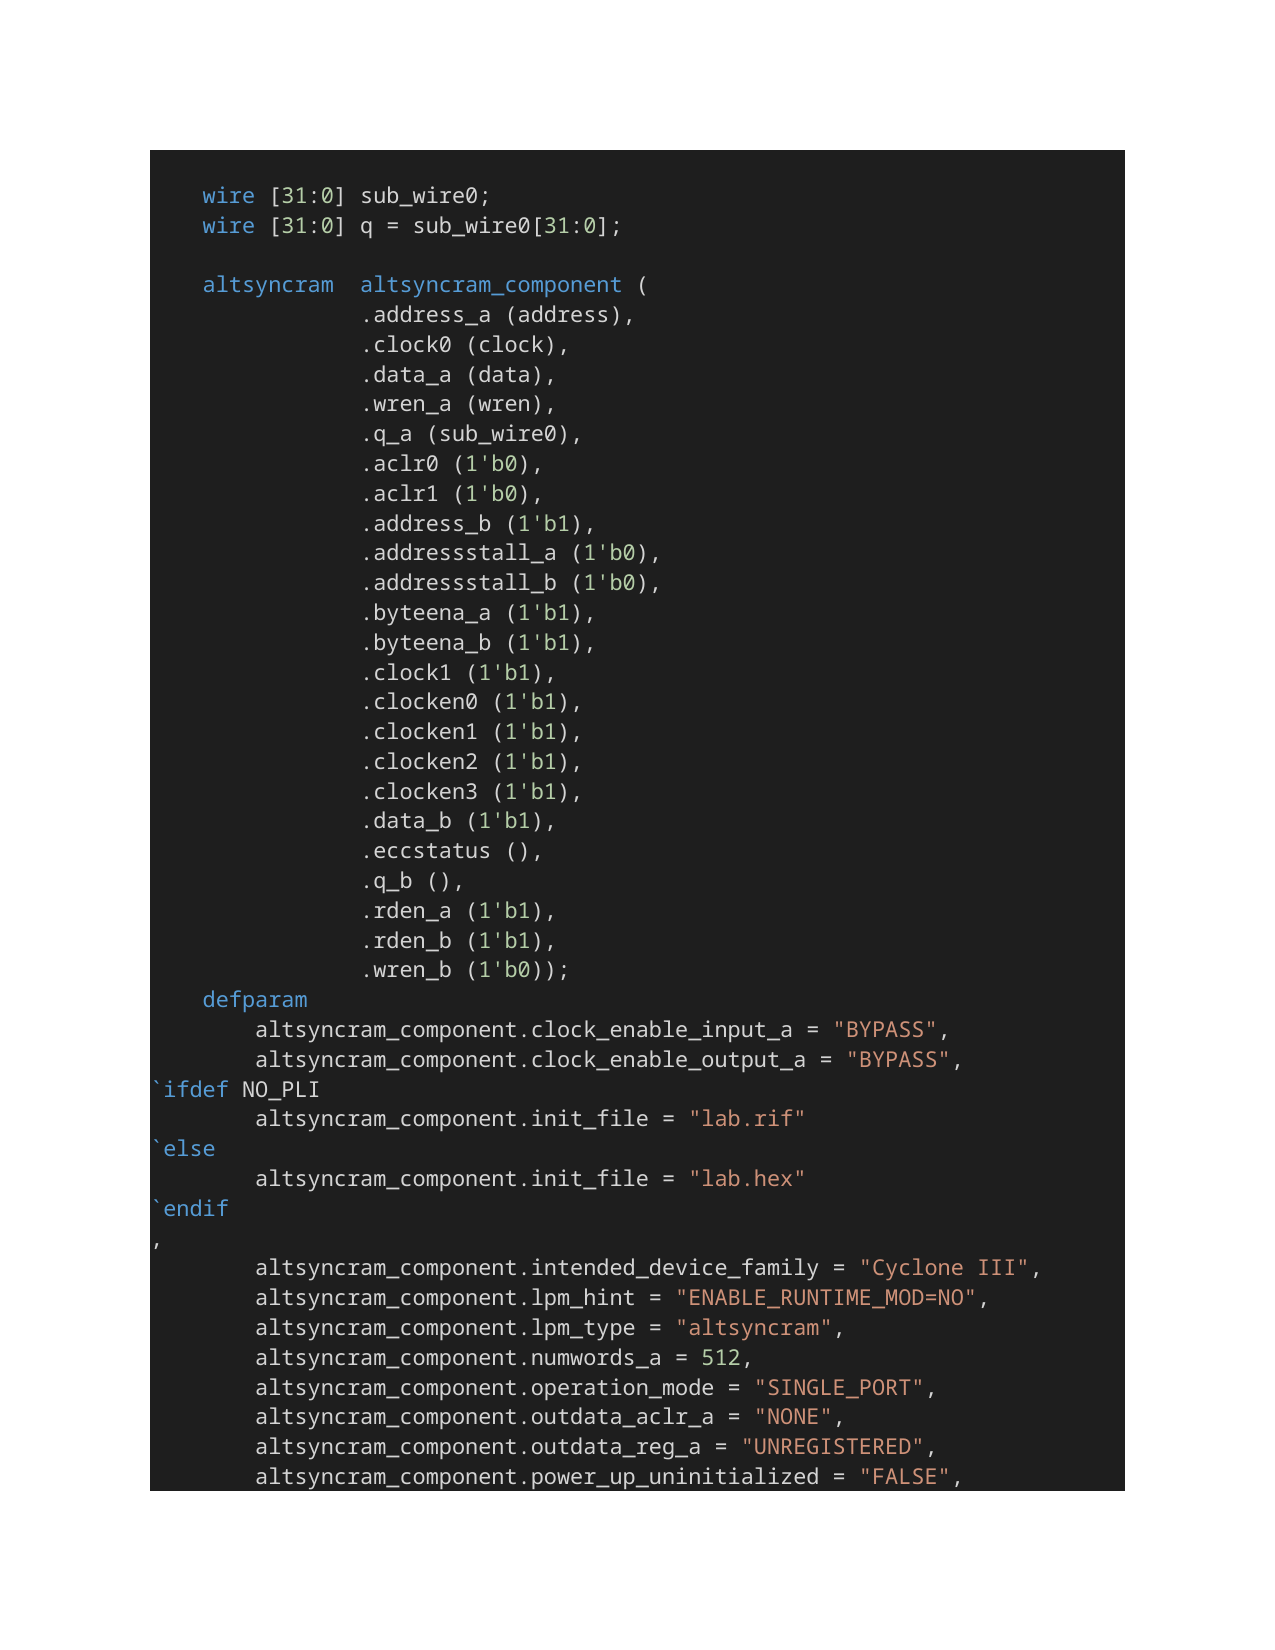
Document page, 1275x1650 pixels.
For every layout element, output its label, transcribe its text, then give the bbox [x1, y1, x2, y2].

text altsyncram_component.outdata_aclr_a = "NONE", [150, 1401, 1125, 1431]
text altsyncram_component.numwords_a = 512, [150, 1342, 1125, 1371]
text .addressstall_a (1'b0), [150, 537, 1125, 567]
text `else [150, 1133, 1125, 1163]
text .rden_a (1'b1), [150, 895, 1125, 924]
text .addressstall_b (1'b0), [150, 567, 1125, 597]
text , [150, 1222, 1125, 1252]
text wire [31:0] q = sub_wire0[31:0]; [150, 209, 1125, 239]
text .clocken2 (1'b1), [150, 746, 1125, 776]
text .q_a (sub_wire0), [150, 418, 1125, 448]
text altsyncram_component.clock_enable_input_a = "BYPASS", [150, 1014, 1125, 1044]
text altsyncram_component.power_up_uninitialized = "FALSE", [150, 1461, 1125, 1491]
text .aclr1 (1'b0), [150, 478, 1125, 507]
text .rden_b (1'b1), [150, 924, 1125, 954]
text `ifdef NO_PLI [150, 1073, 1125, 1103]
text altsyncram_component.clock_enable_output_a = "BYPASS", [150, 1044, 1125, 1073]
text altsyncram_component.outdata_reg_a = "UNREGISTERED", [150, 1431, 1125, 1461]
text .address_a (address), [150, 299, 1125, 329]
text .byteena_b (1'b1), [150, 627, 1125, 656]
text altsyncram_component.operation_mode = "SINGLE_PORT", [150, 1371, 1125, 1401]
text .address_b (1'b1), [150, 507, 1125, 537]
text .clock1 (1'b1), [150, 656, 1125, 686]
text .q_b (), [150, 865, 1125, 895]
text .aclr0 (1'b0), [150, 448, 1125, 478]
text .clocken3 (1'b1), [150, 776, 1125, 805]
text `endif [150, 1193, 1125, 1222]
text .clock0 (clock), [150, 329, 1125, 358]
text .clocken1 (1'b1), [150, 716, 1125, 746]
text .byteena_a (1'b1), [150, 597, 1125, 627]
text .data_b (1'b1), [150, 805, 1125, 835]
text .eccstatus (), [150, 835, 1125, 865]
text .wren_b (1'b0)); [150, 954, 1125, 984]
text wire [31:0] sub_wire0; [150, 180, 1125, 209]
text .data_a (data), [150, 358, 1125, 388]
text .wren_a (wren), [150, 388, 1125, 418]
text altsyncram altsyncram_component ( [150, 269, 1125, 299]
text altsyncram_component.lpm_type = "altsyncram", [150, 1312, 1125, 1342]
text altsyncram_component.init_file = "lab.rif" [150, 1103, 1125, 1133]
text altsyncram_component.init_file = "lab.hex" [150, 1163, 1125, 1193]
text defparam [150, 984, 1125, 1014]
text altsyncram_component.lpm_hint = "ENABLE_RUNTIME_MOD=NO", [150, 1282, 1125, 1312]
text .clocken0 (1'b1), [150, 686, 1125, 716]
text altsyncram_component.intended_device_family = "Cyclone III", [150, 1252, 1125, 1282]
